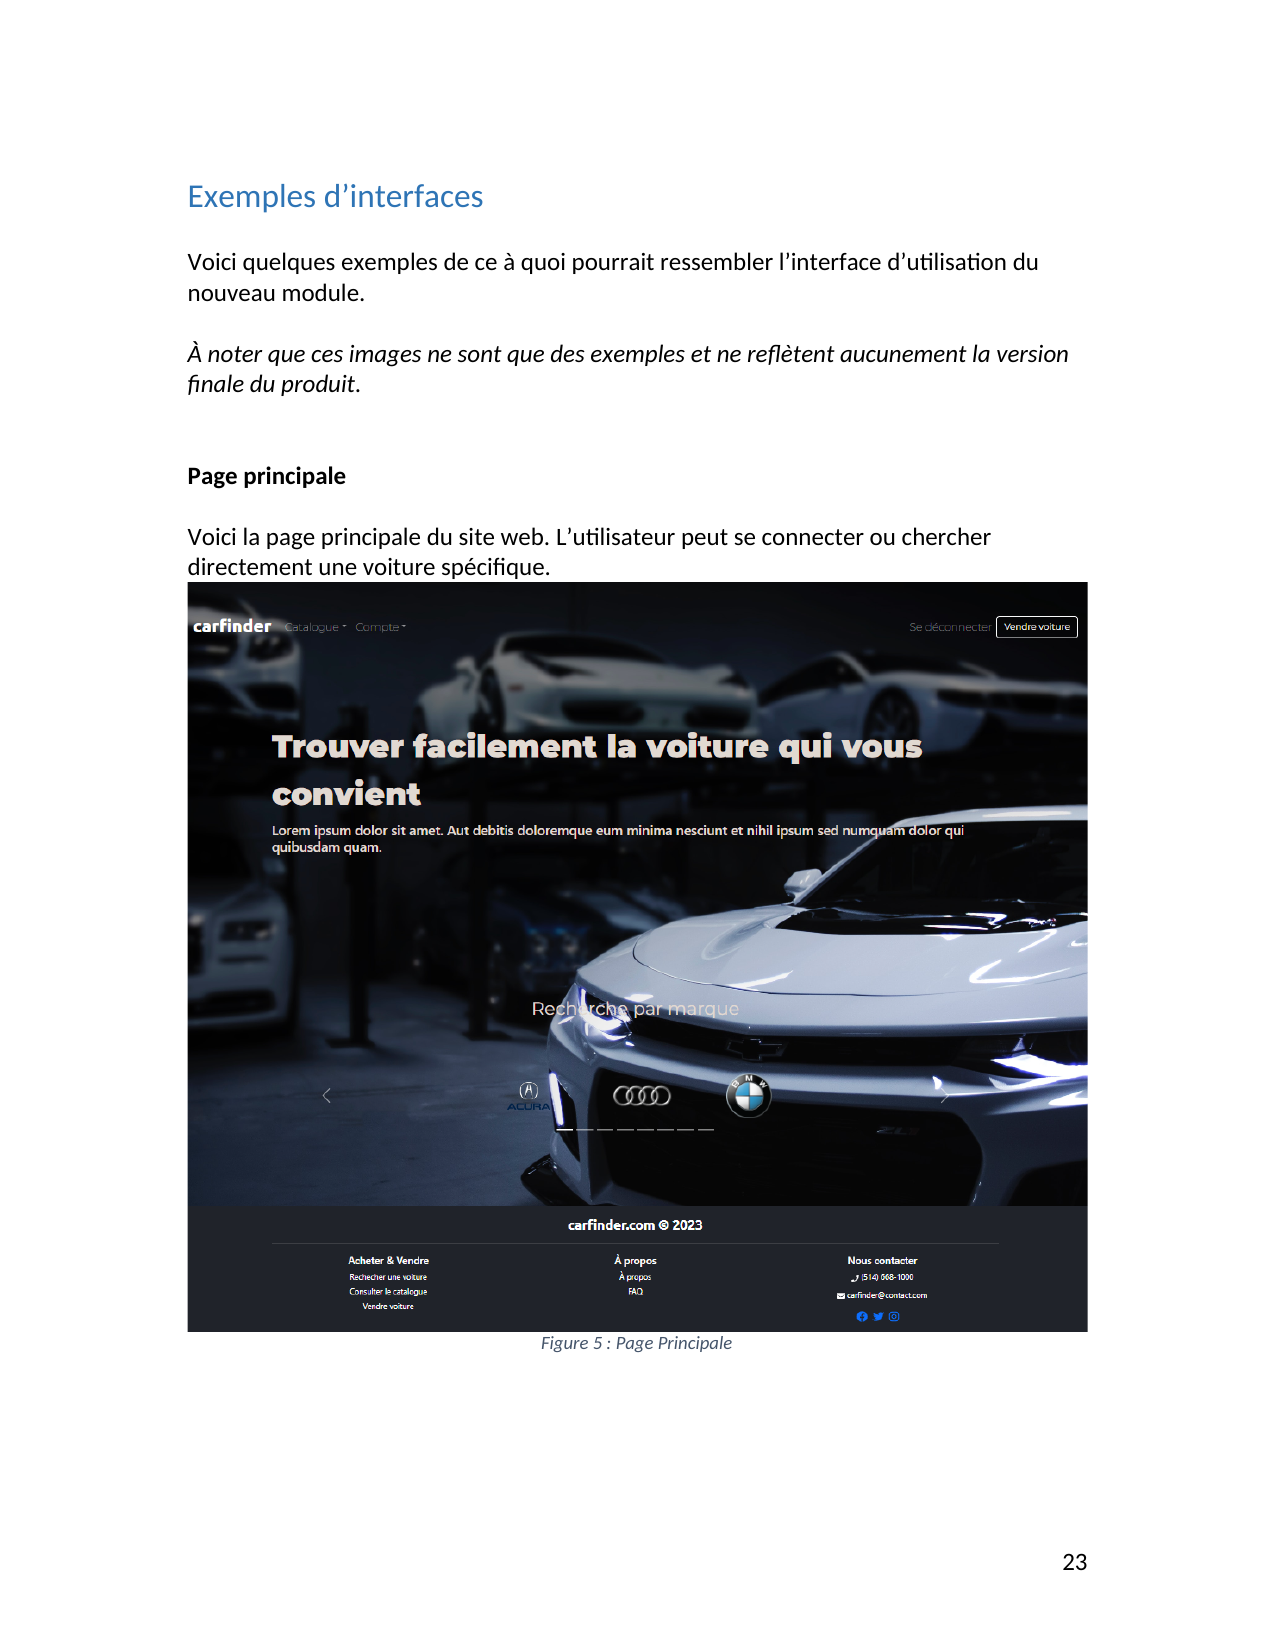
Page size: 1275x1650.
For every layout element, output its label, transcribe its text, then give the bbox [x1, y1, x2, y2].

text À noter que ces images ne sont que des exemples et ne reflètent aucunement la version finale du produit. [187, 338, 1087, 399]
text Voici la page principale du site web. L’utilisateur peut se connecter ou chercher directement une voiture spécifique. [187, 521, 1087, 582]
text Page principale [187, 460, 1087, 490]
text Voici quelques exemples de ce à quoi pourrait ressembler l’interface d’utilisation du nouveau module. [187, 246, 1087, 307]
subtitle Exemples d’interfaces [187, 175, 1087, 216]
picture [187, 582, 1088, 1332]
